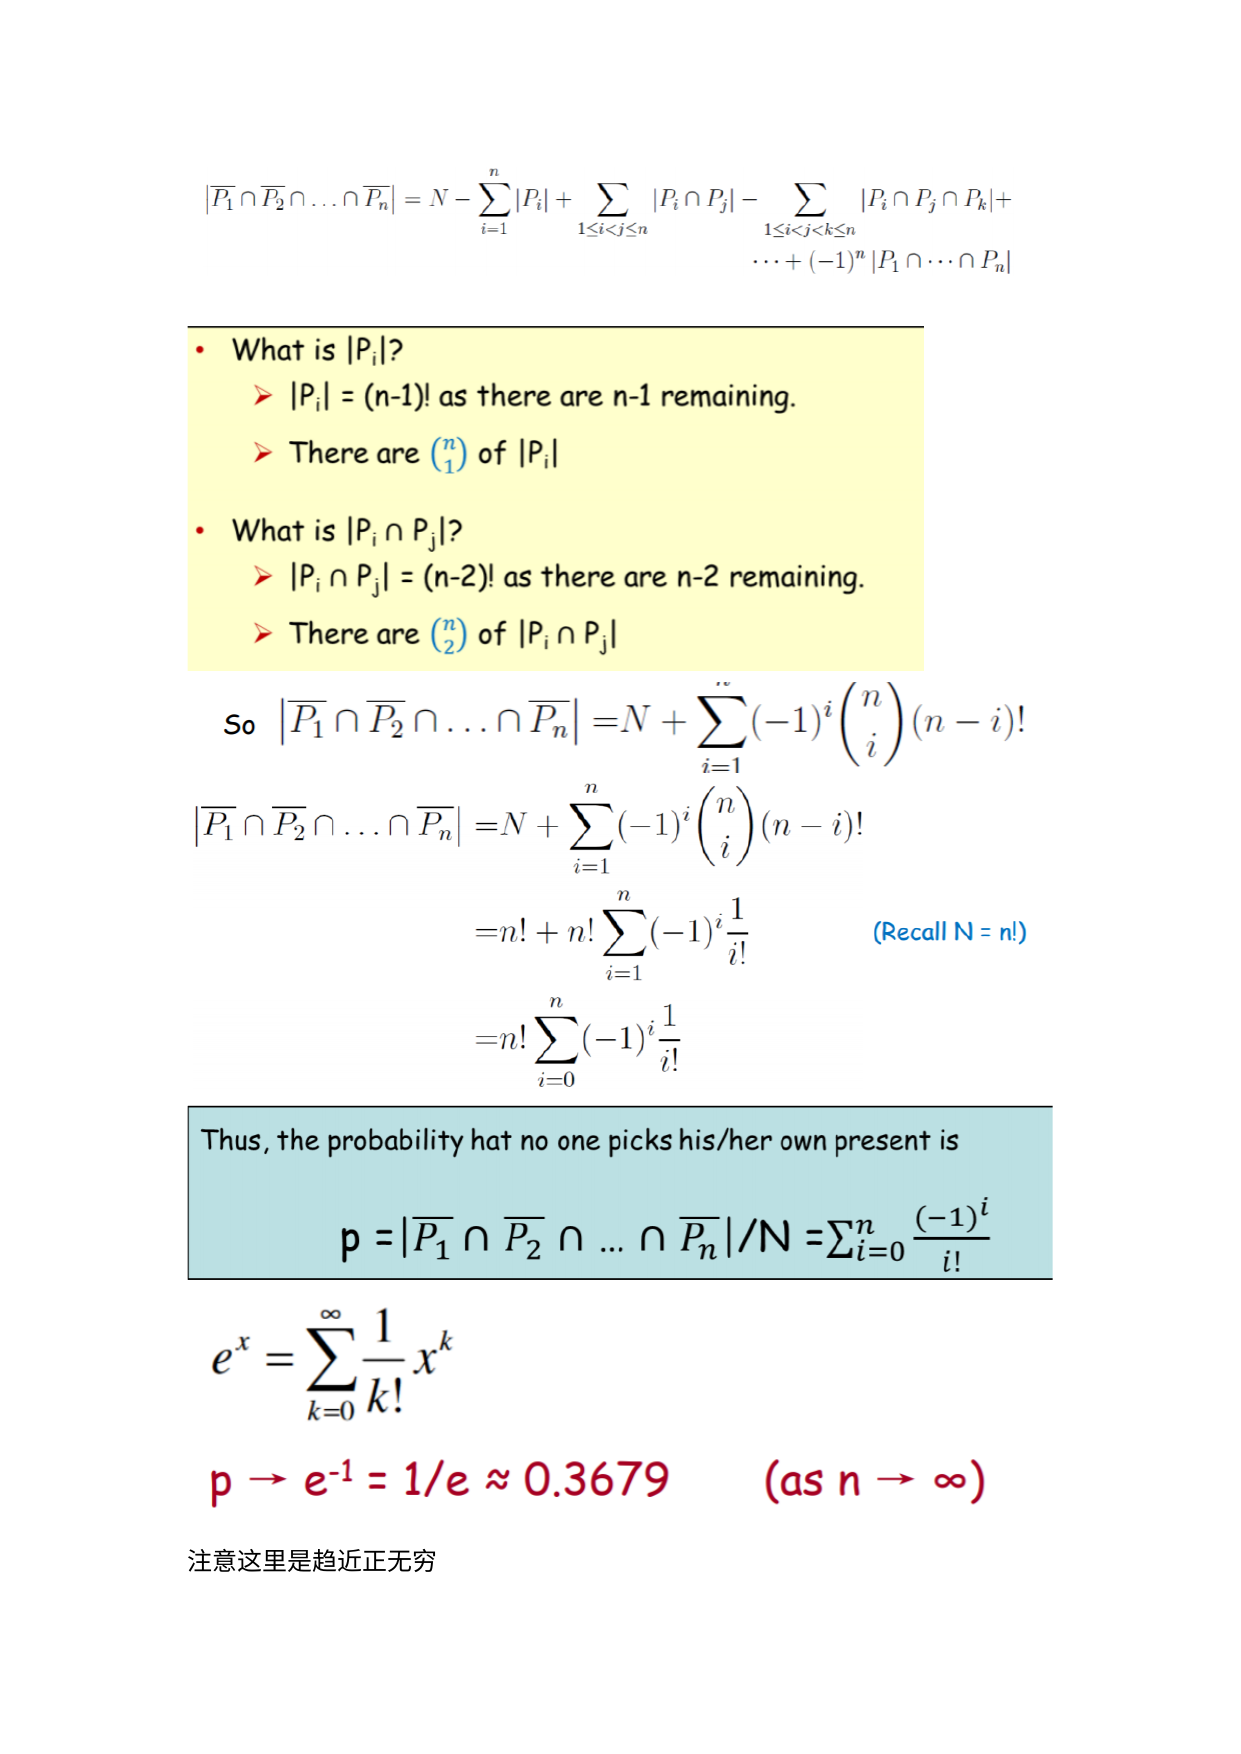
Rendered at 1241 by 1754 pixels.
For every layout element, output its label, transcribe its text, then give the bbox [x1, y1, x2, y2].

picture [187, 1104, 1053, 1284]
picture [187, 162, 1053, 296]
picture [187, 682, 1053, 773]
picture [187, 324, 924, 671]
text 注意这里是趋近正无穷 [187, 1527, 1053, 1592]
picture [187, 1299, 999, 1519]
picture [187, 779, 1053, 1098]
